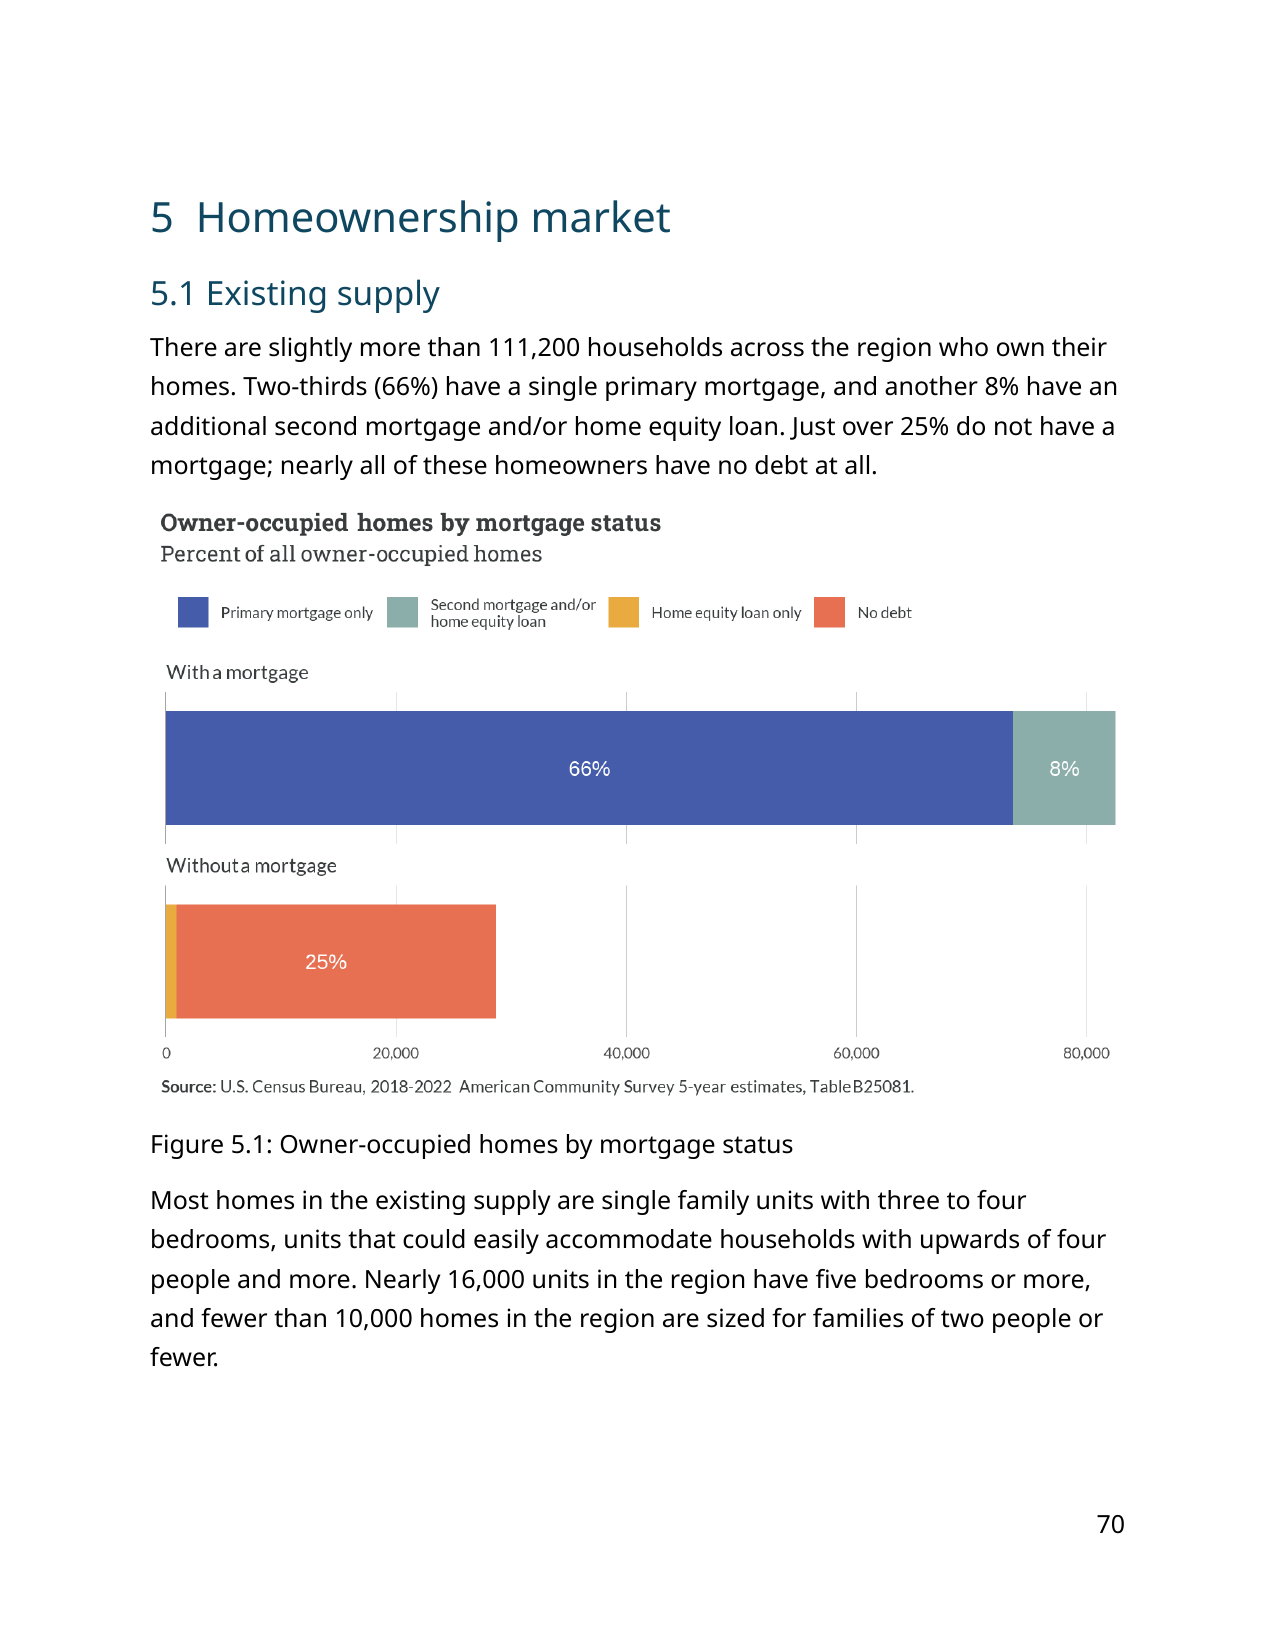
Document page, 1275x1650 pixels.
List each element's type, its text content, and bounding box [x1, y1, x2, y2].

subtitle 5.1 Existing supply [150, 269, 1125, 315]
text Figure 5.1: Owner-occupied homes by mortgage status [150, 1127, 1125, 1161]
text Most homes in the existing supply are single family units with three to four bedrooms, units that could easily accommodate households with upwards of four people and more. Nearly 16,000 units in the region have five bedrooms or more, and fewer than 10,000 homes in the region are sized for families of two people or fewer. [150, 1183, 1125, 1374]
picture [150, 503, 1125, 1106]
subtitle 5 Homeownership market [150, 187, 1125, 244]
text There are slightly more than 111,200 households across the region who own their homes. Two-thirds (66%) have a single primary mortgage, and another 8% have an additional second mortgage and/or home equity loan. Just over 25% do not have a mortgage; nearly all of these homeowners have no debt at all. [150, 330, 1125, 481]
